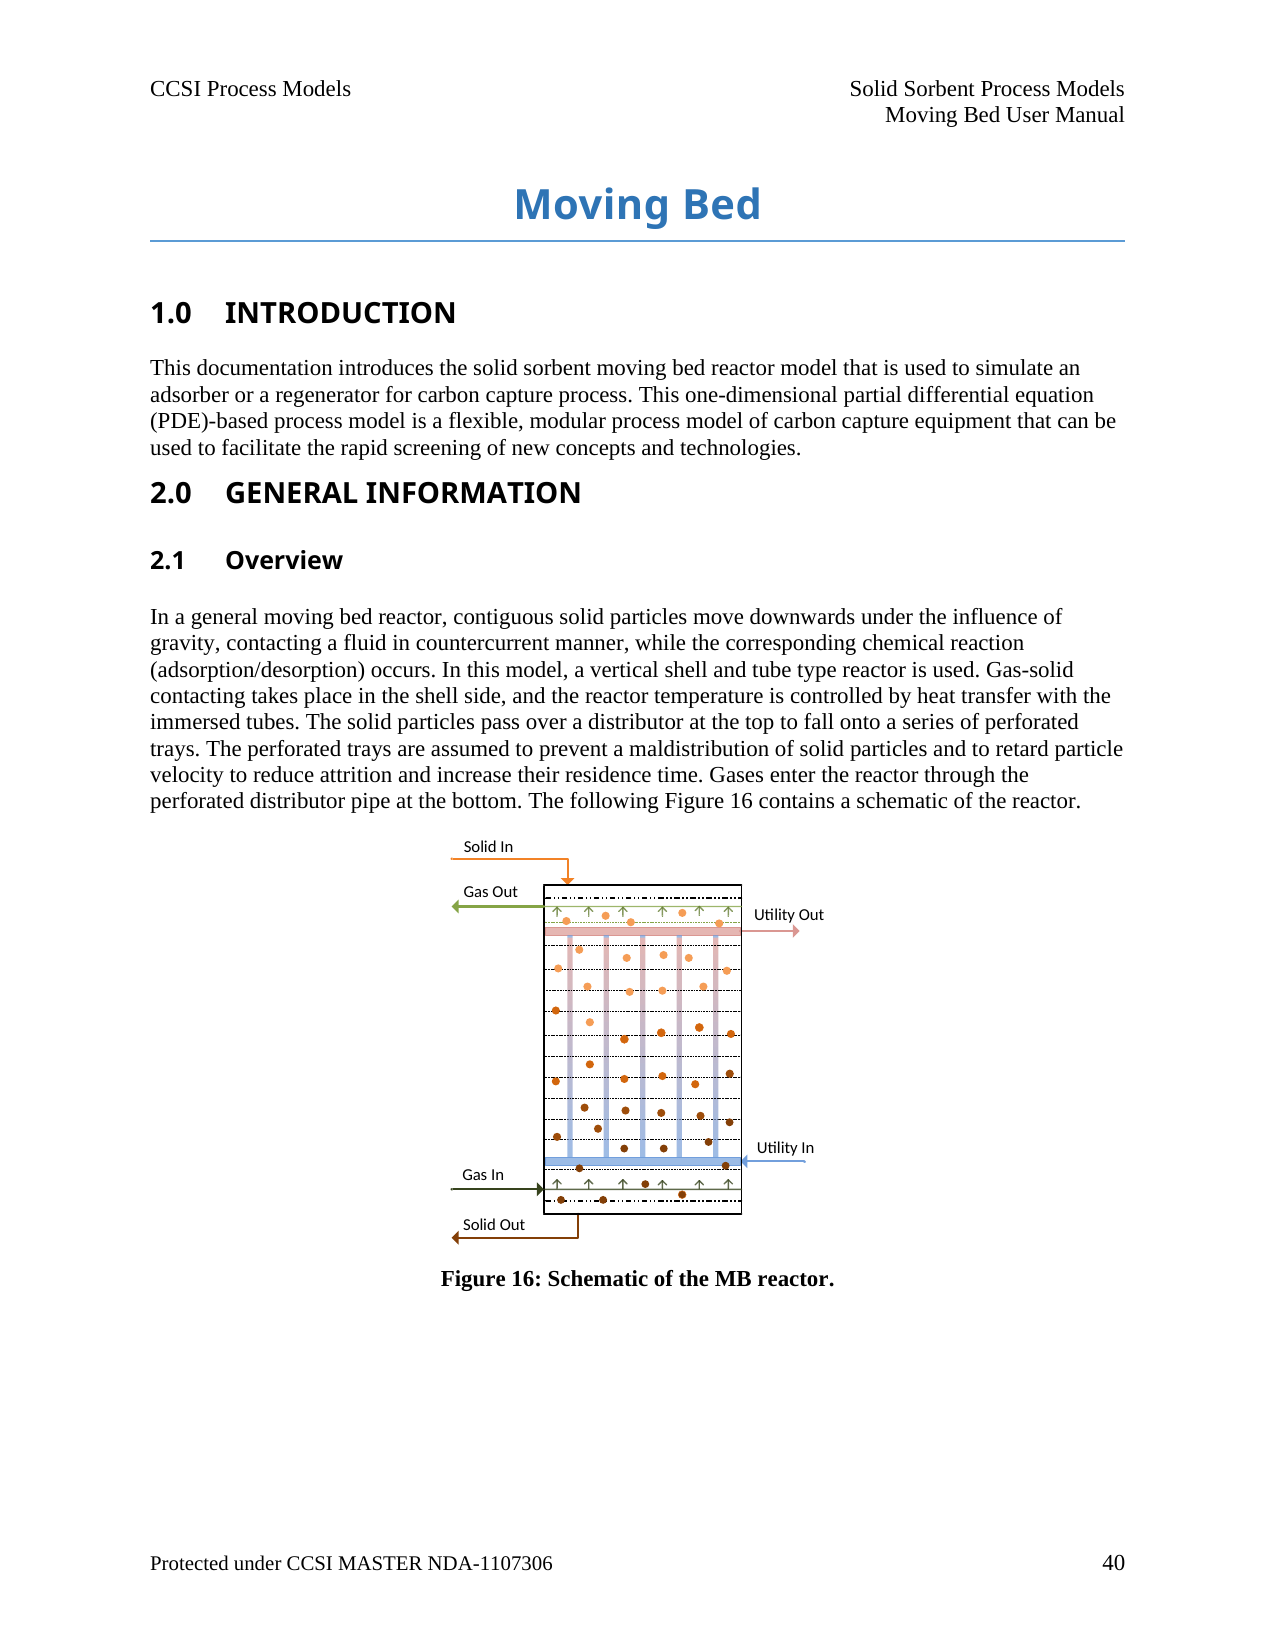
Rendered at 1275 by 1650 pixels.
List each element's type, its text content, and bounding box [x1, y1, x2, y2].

subtitle Introduction [150, 292, 1125, 332]
title Moving Bed [150, 175, 1125, 240]
text In a general moving bed reactor, contiguous solid particles move downwards under the influence of gravity, contacting a fluid in countercurrent manner, while the corresponding chemical reaction (adsorption/desorption) occurs. In this model, a vertical shell and tube type reactor is used. Gas-solid contacting takes place in the shell side, and the reactor temperature is controlled by heat transfer with the immersed tubes. The solid particles pass over a distributor at the top to fall onto a series of perforated trays. The perforated trays are assumed to prevent a maldistribution of solid particles and to retard particle velocity to reduce attrition and increase their residence time. Gases enter the reactor through the perforated distributor pipe at the bottom. The following Figure 16 contains a schematic of the reactor. [150, 603, 1125, 814]
subtitle General Information [150, 472, 1125, 512]
subtitle Overview [150, 543, 1125, 577]
text This documentation introduces the solid sorbent moving bed reactor model that is used to simulate an adsorber or a regenerator for carbon capture process. This one-dimensional partial differential equation (PDE)-based process model is a flexible, modular process model of carbon capture equipment that can be used to facilitate the rapid screening of new concepts and technologies. [150, 354, 1125, 460]
